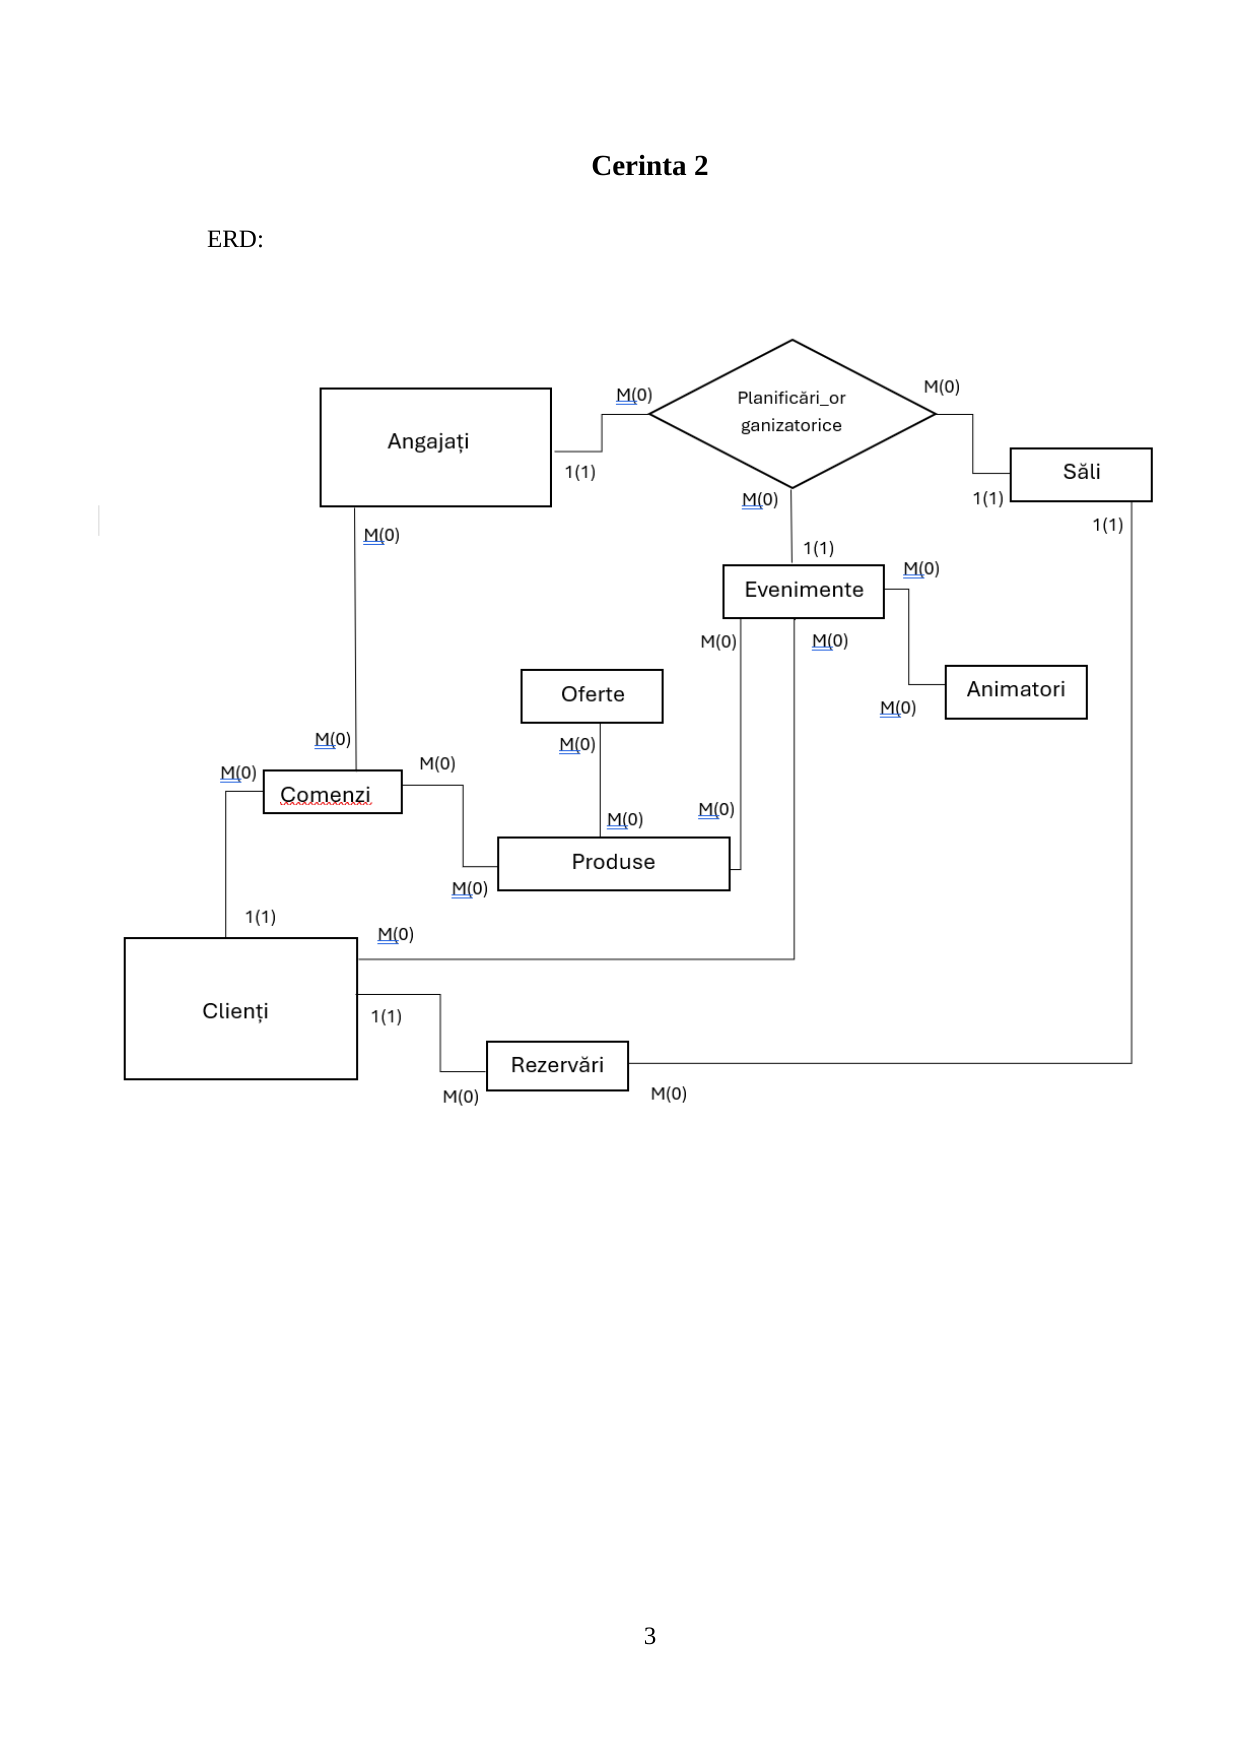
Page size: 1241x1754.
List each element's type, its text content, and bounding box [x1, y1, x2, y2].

text ERD: [207, 224, 1092, 253]
subtitle Cerinta 2 [207, 148, 1092, 181]
picture [6, 290, 1230, 1184]
